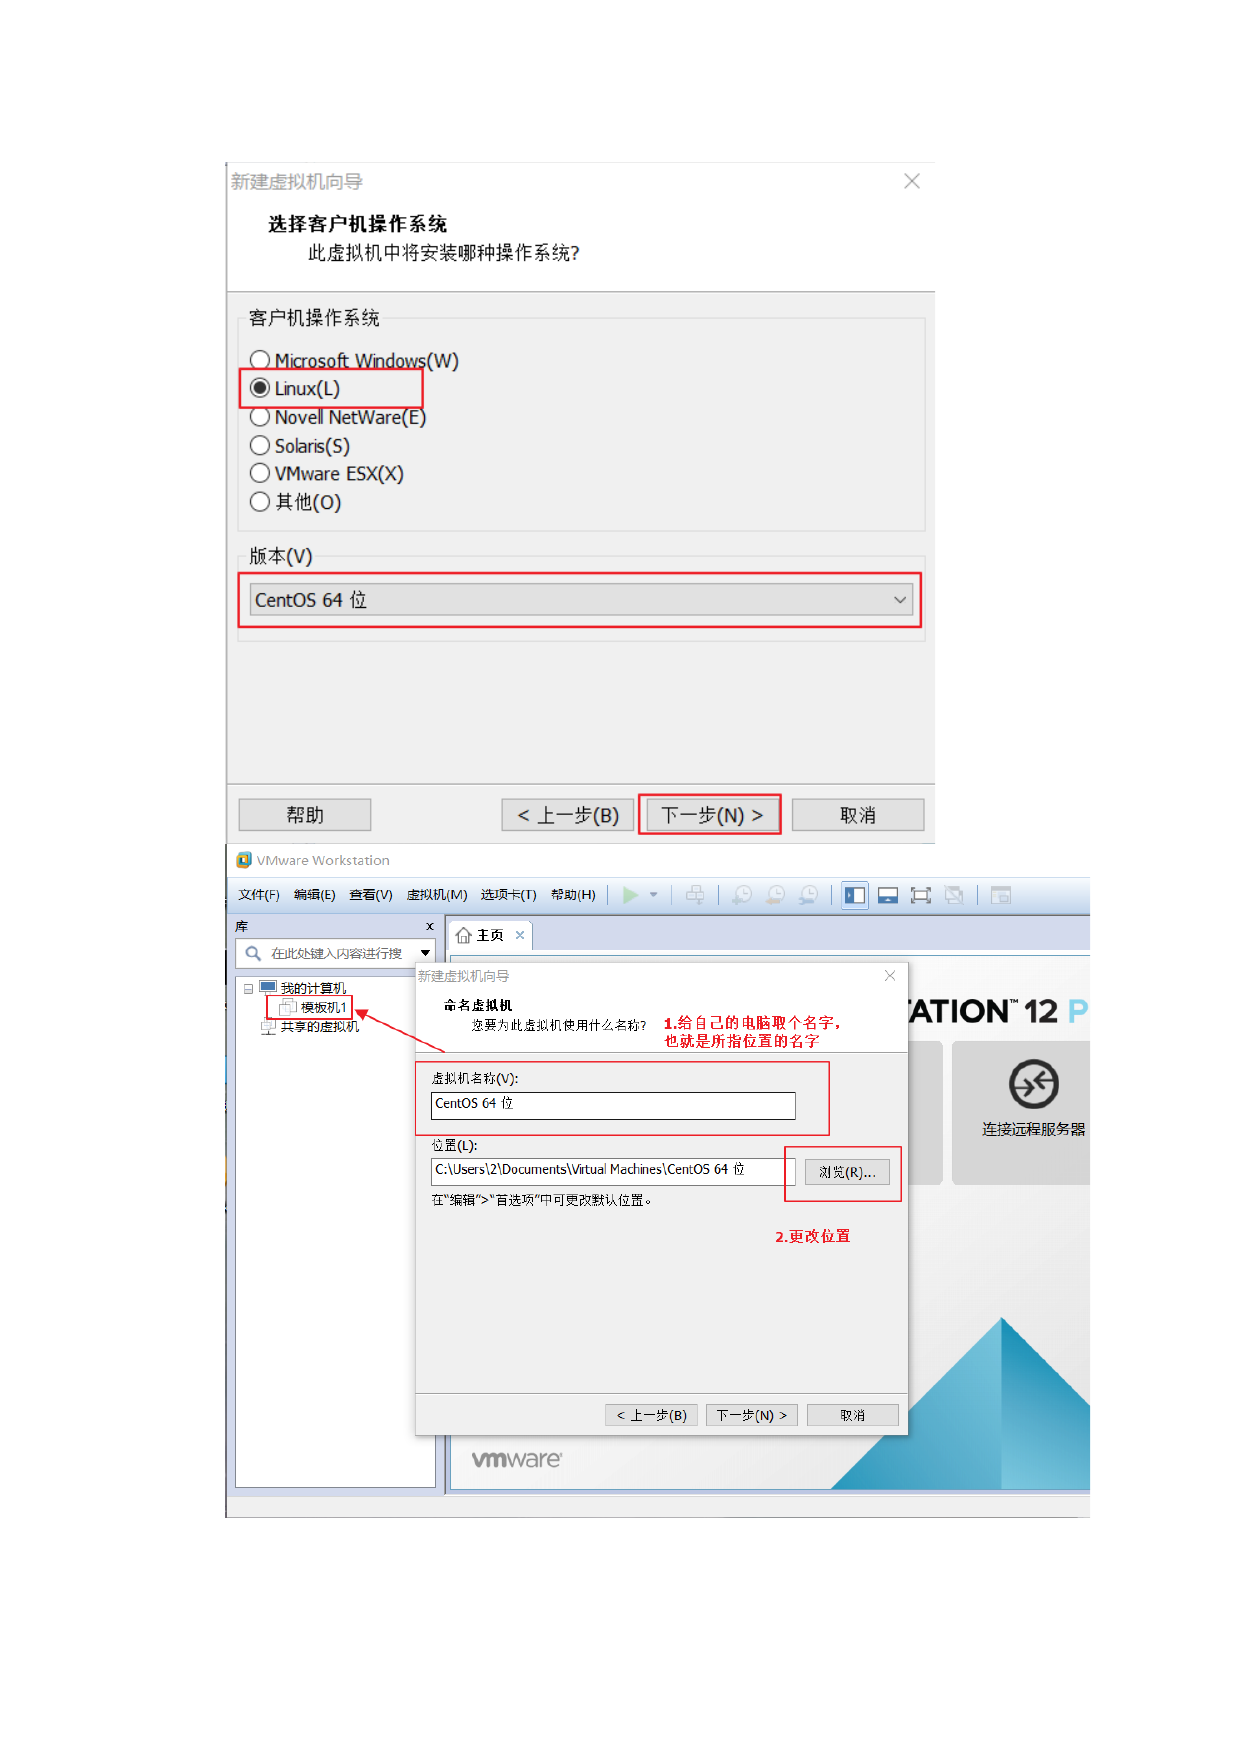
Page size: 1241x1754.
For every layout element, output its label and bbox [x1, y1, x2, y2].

picture [225, 162, 1091, 1518]
